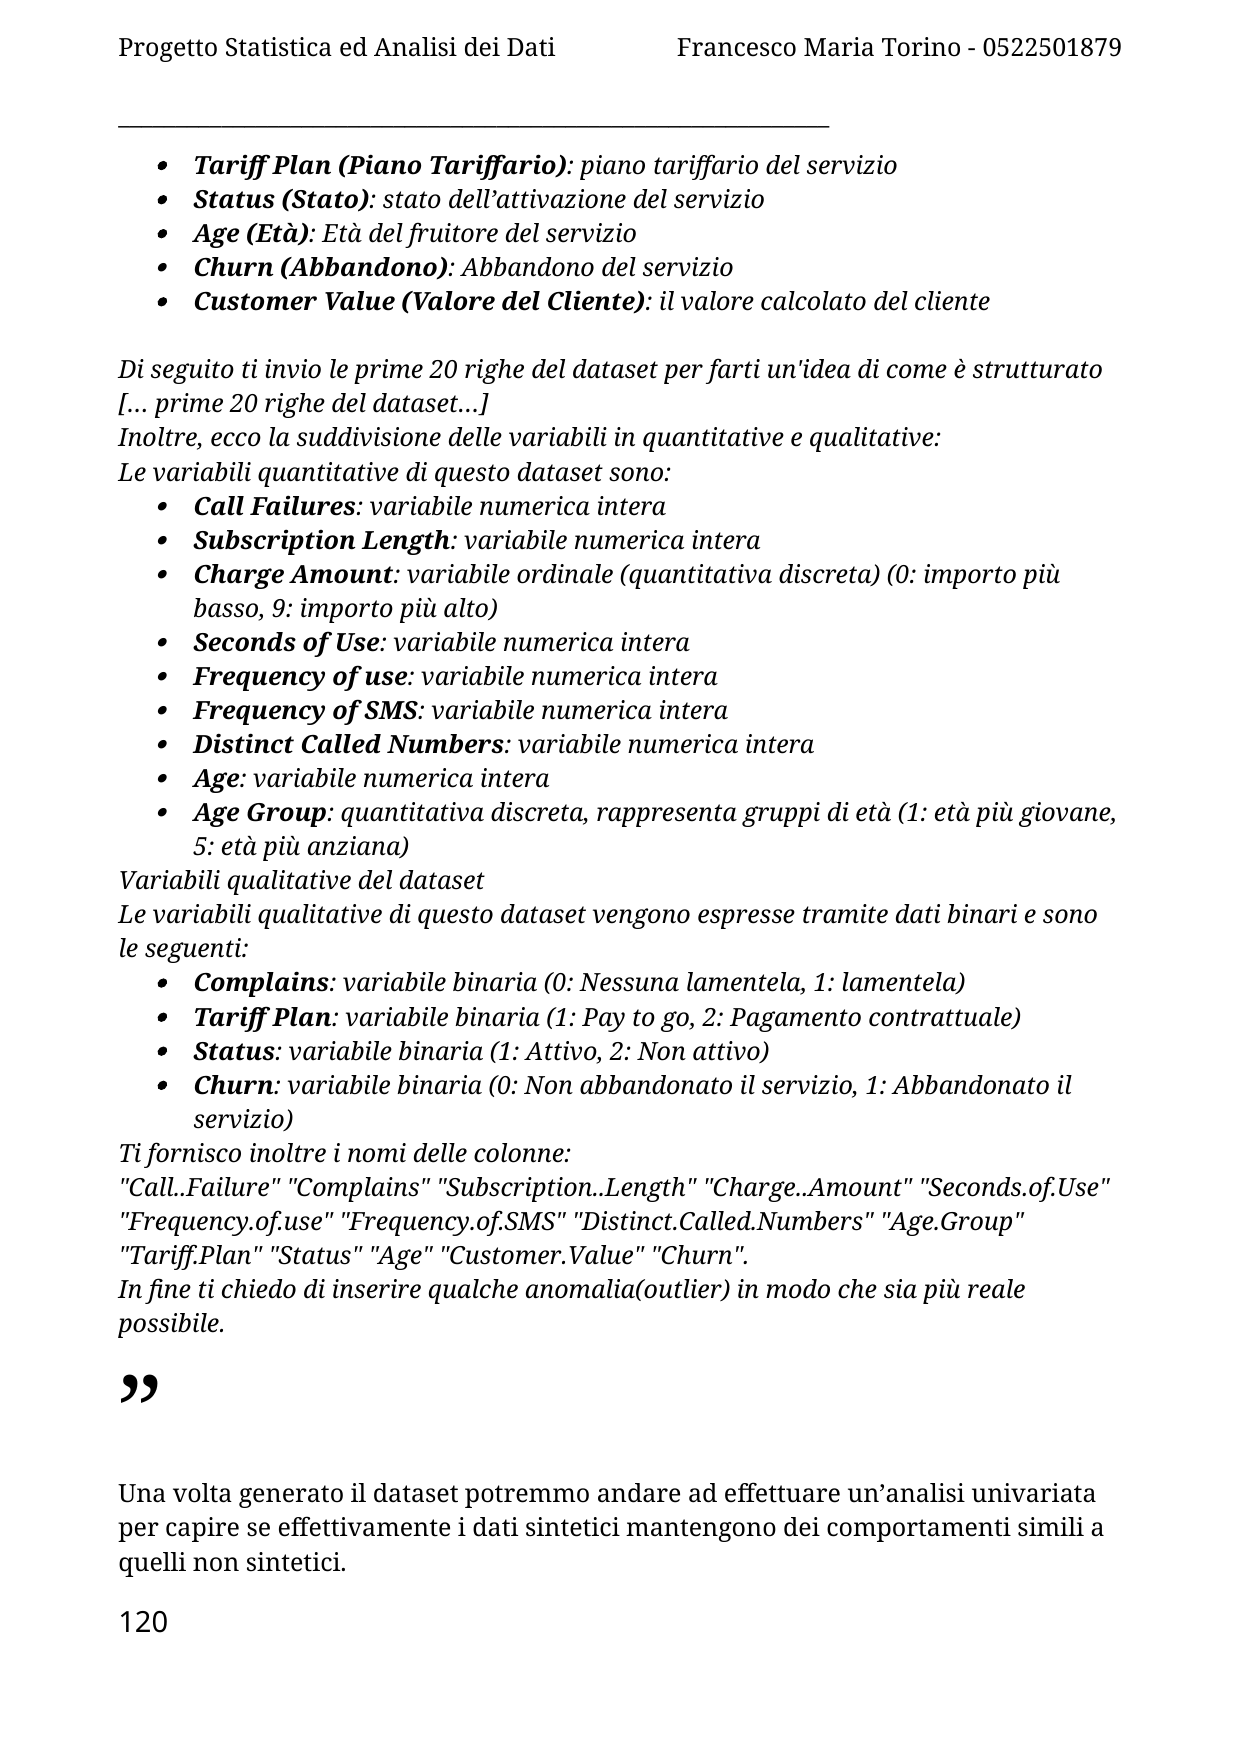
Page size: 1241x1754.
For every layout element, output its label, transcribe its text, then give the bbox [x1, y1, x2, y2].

list Frequency of use: variabile numerica intera [156, 658, 1122, 693]
list Churn (Abbandono): Abbandono del servizio [156, 250, 1122, 284]
list Age (Età): Età del fruitore del servizio [156, 216, 1122, 250]
text [… prime 20 righe del dataset…] [118, 386, 1122, 420]
text ” [118, 1340, 1122, 1476]
text Le variabili quantitative di questo dataset sono: [118, 454, 1122, 488]
text Di seguito ti invio le prime 20 righe del dataset per farti un'idea di come è strutturato [118, 352, 1122, 386]
text Variabili qualitative del dataset [118, 863, 1122, 897]
list Status: variabile binaria (1: Attivo, 2: Non attivo) [156, 1033, 1122, 1067]
list Distinct Called Numbers: variabile numerica intera [156, 727, 1122, 761]
list Charge Amount: variabile ordinale (quantitativa discreta) (0: importo più basso, 9: importo più alto) [156, 556, 1122, 624]
text Una volta generato il dataset potremmo andare ad effettuare un’analisi univariata per capire se effettivamente i dati sintetici mantengono dei comportamenti simili a quelli non sintetici. [118, 1476, 1122, 1578]
text "Call..Failure" "Complains" "Subscription..Length" "Charge..Amount" "Seconds.of.Use" "Frequency.of.use" "Frequency.of.SMS" "Distinct.Called.Numbers" "Age.Group" "Tariff.Plan" "Status" "Age" "Customer.Value" "Churn". [118, 1169, 1122, 1272]
list Tariff Plan (Piano Tariffario): piano tariffario del servizio [156, 148, 1122, 182]
list Churn: variabile binaria (0: Non abbandonato il servizio, 1: Abbandonato il servizio) [156, 1067, 1122, 1135]
list Age: variabile numerica intera [156, 761, 1122, 795]
list Call Failures: variabile numerica intera [156, 488, 1122, 522]
list Customer Value (Valore del Cliente): il valore calcolato del cliente [156, 284, 1122, 318]
text Le variabili qualitative di questo dataset vengono espresse tramite dati binari e sono le seguenti: [118, 897, 1122, 965]
list Status (Stato): stato dell’attivazione del servizio [156, 182, 1122, 216]
text In fine ti chiedo di inserire qualche anomalia(outlier) in modo che sia più reale possibile. [118, 1272, 1122, 1340]
list Age Group: quantitativa discreta, rappresenta gruppi di età (1: età più giovane, 5: età più anziana) [156, 795, 1122, 863]
text Ti fornisco inoltre i nomi delle colonne: [118, 1135, 1122, 1169]
list Frequency of SMS: variabile numerica intera [156, 693, 1122, 727]
list Subscription Length: variabile numerica intera [156, 522, 1122, 556]
list Tariff Plan: variabile binaria (1: Pay to go, 2: Pagamento contrattuale) [156, 999, 1122, 1033]
text Inoltre, ecco la suddivisione delle variabili in quantitative e qualitative: [118, 420, 1122, 454]
list Seconds of Use: variabile numerica intera [156, 624, 1122, 658]
list Complains: variabile binaria (0: Nessuna lamentela, 1: lamentela) [156, 965, 1122, 999]
